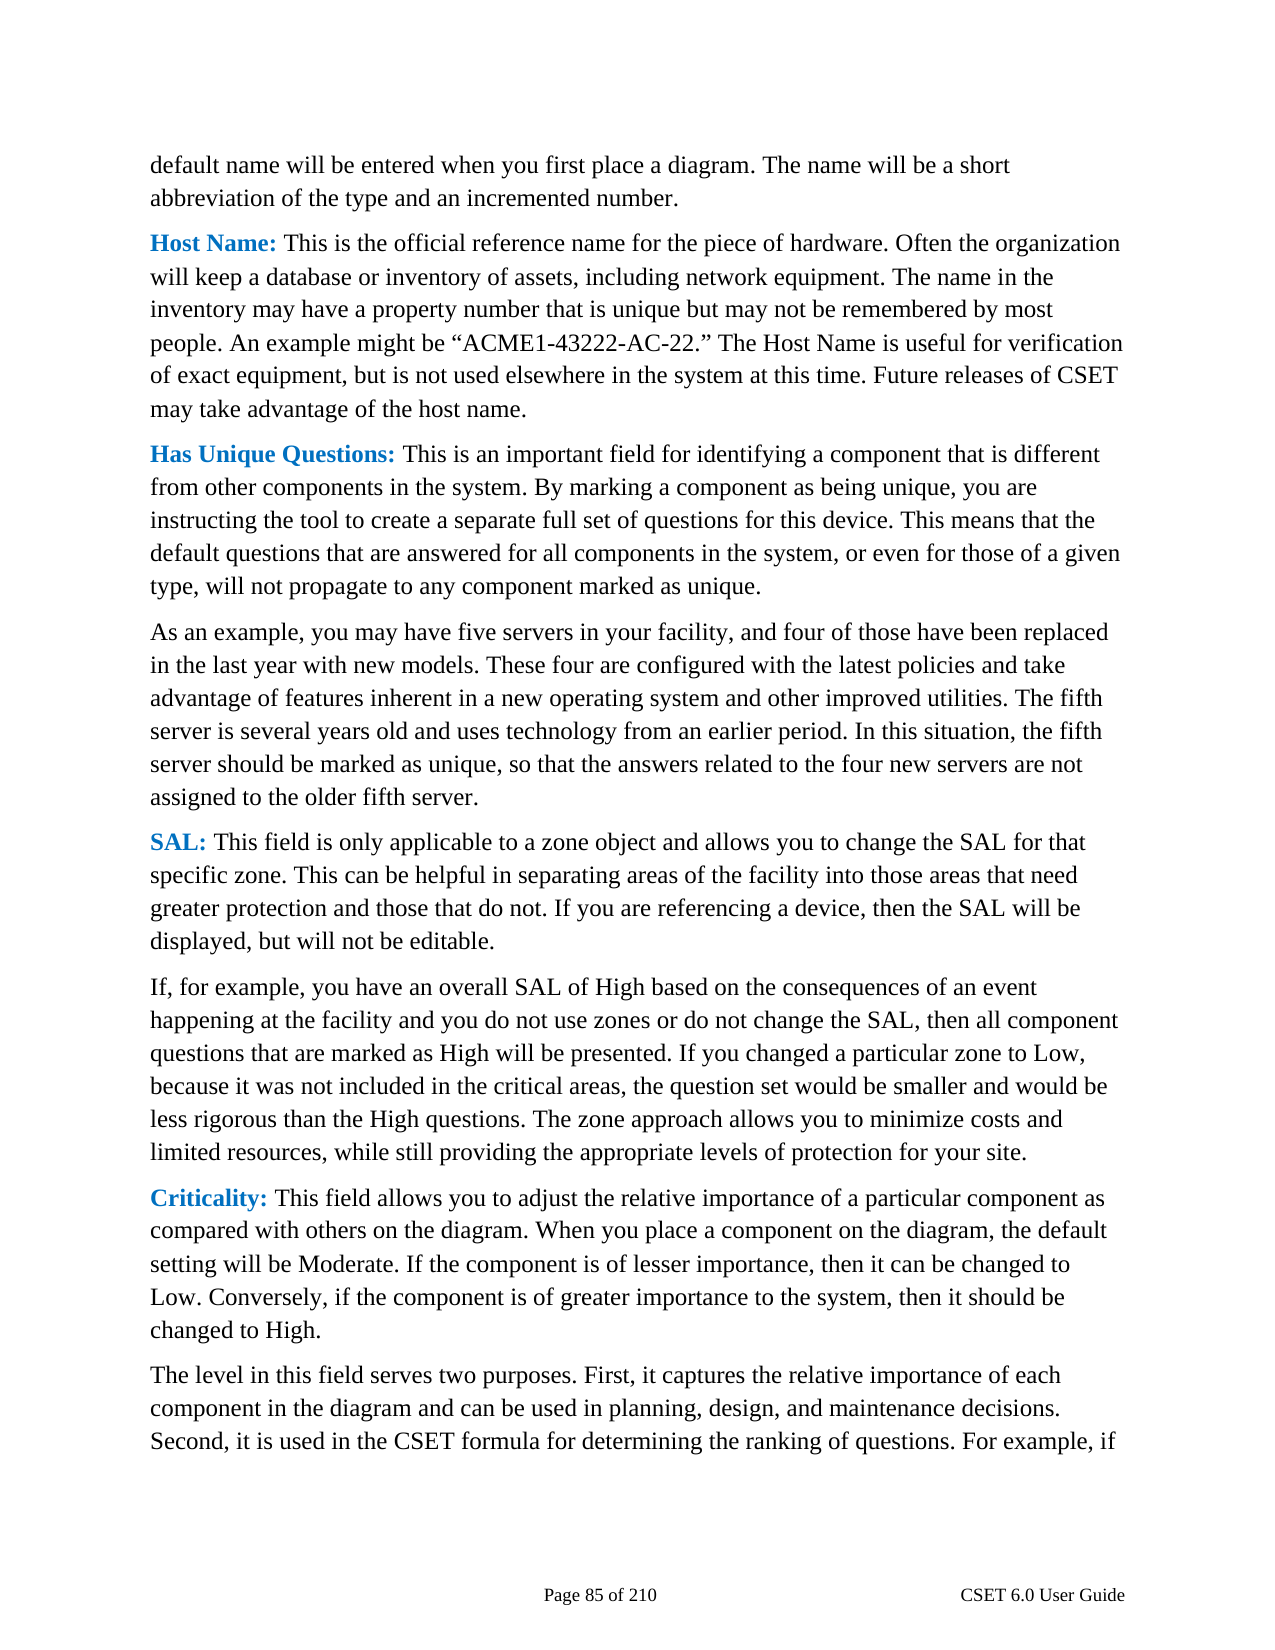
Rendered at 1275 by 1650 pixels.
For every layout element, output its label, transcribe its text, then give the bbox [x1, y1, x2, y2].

text Criticality: This field allows you to adjust the relative importance of a particular component as compared with others on the diagram. When you place a component on the diagram, the default setting will be Moderate. If the component is of lesser importance, then it can be changed to Low. Conversely, if the component is of greater importance to the system, then it should be changed to High. [150, 1183, 1125, 1343]
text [150, 150, 1125, 212]
text If, for example, you have an overall SAL of High based on the consequences of an event happening at the facility and you do not use zones or do not change the SAL, then all component questions that are marked as High will be presented. If you changed a particular zone to Low, because it was not included in the critical areas, the question set would be smaller and would be less rigorous than the High questions. The zone approach allows you to minimize costs and limited resources, while still providing the appropriate levels of protection for your site. [150, 972, 1125, 1166]
text Host Name: This is the official reference name for the piece of hardware. Often the organization will keep a database or inventory of assets, including network equipment. The name in the inventory may have a property number that is unique but may not be remembered by most people. An example might be “ACME1-43222-AC-22.” The Host Name is useful for verification of exact equipment, but is not used elsewhere in the system at this time. Future releases of CSET may take advantage of the host name. [150, 228, 1125, 422]
text As an example, you may have five servers in your facility, and four of those have been replaced in the last year with new models. These four are configured with the latest policies and take advantage of features inherent in a new operating system and other improved utilities. The fifth server is several years old and uses technology from an earlier period. In this situation, the fifth server should be marked as unique, so that the answers related to the four new servers are not assigned to the older fifth server. [150, 617, 1125, 811]
text Has Unique Questions: This is an important field for identifying a component that is different from other components in the system. By marking a component as being unique, you are instructing the tool to create a separate full set of questions for this device. This means that the default questions that are answered for all components in the system, or even for those of a given type, will not propagate to any component marked as unique. [150, 439, 1125, 600]
text SAL: This field is only applicable to a zone object and allows you to change the SAL for that specific zone. This can be helpful in separating areas of the facility into those areas that need greater protection and those that do not. If you are referencing a device, then the SAL will be displayed, but will not be editable. [150, 827, 1125, 955]
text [150, 1360, 1125, 1455]
